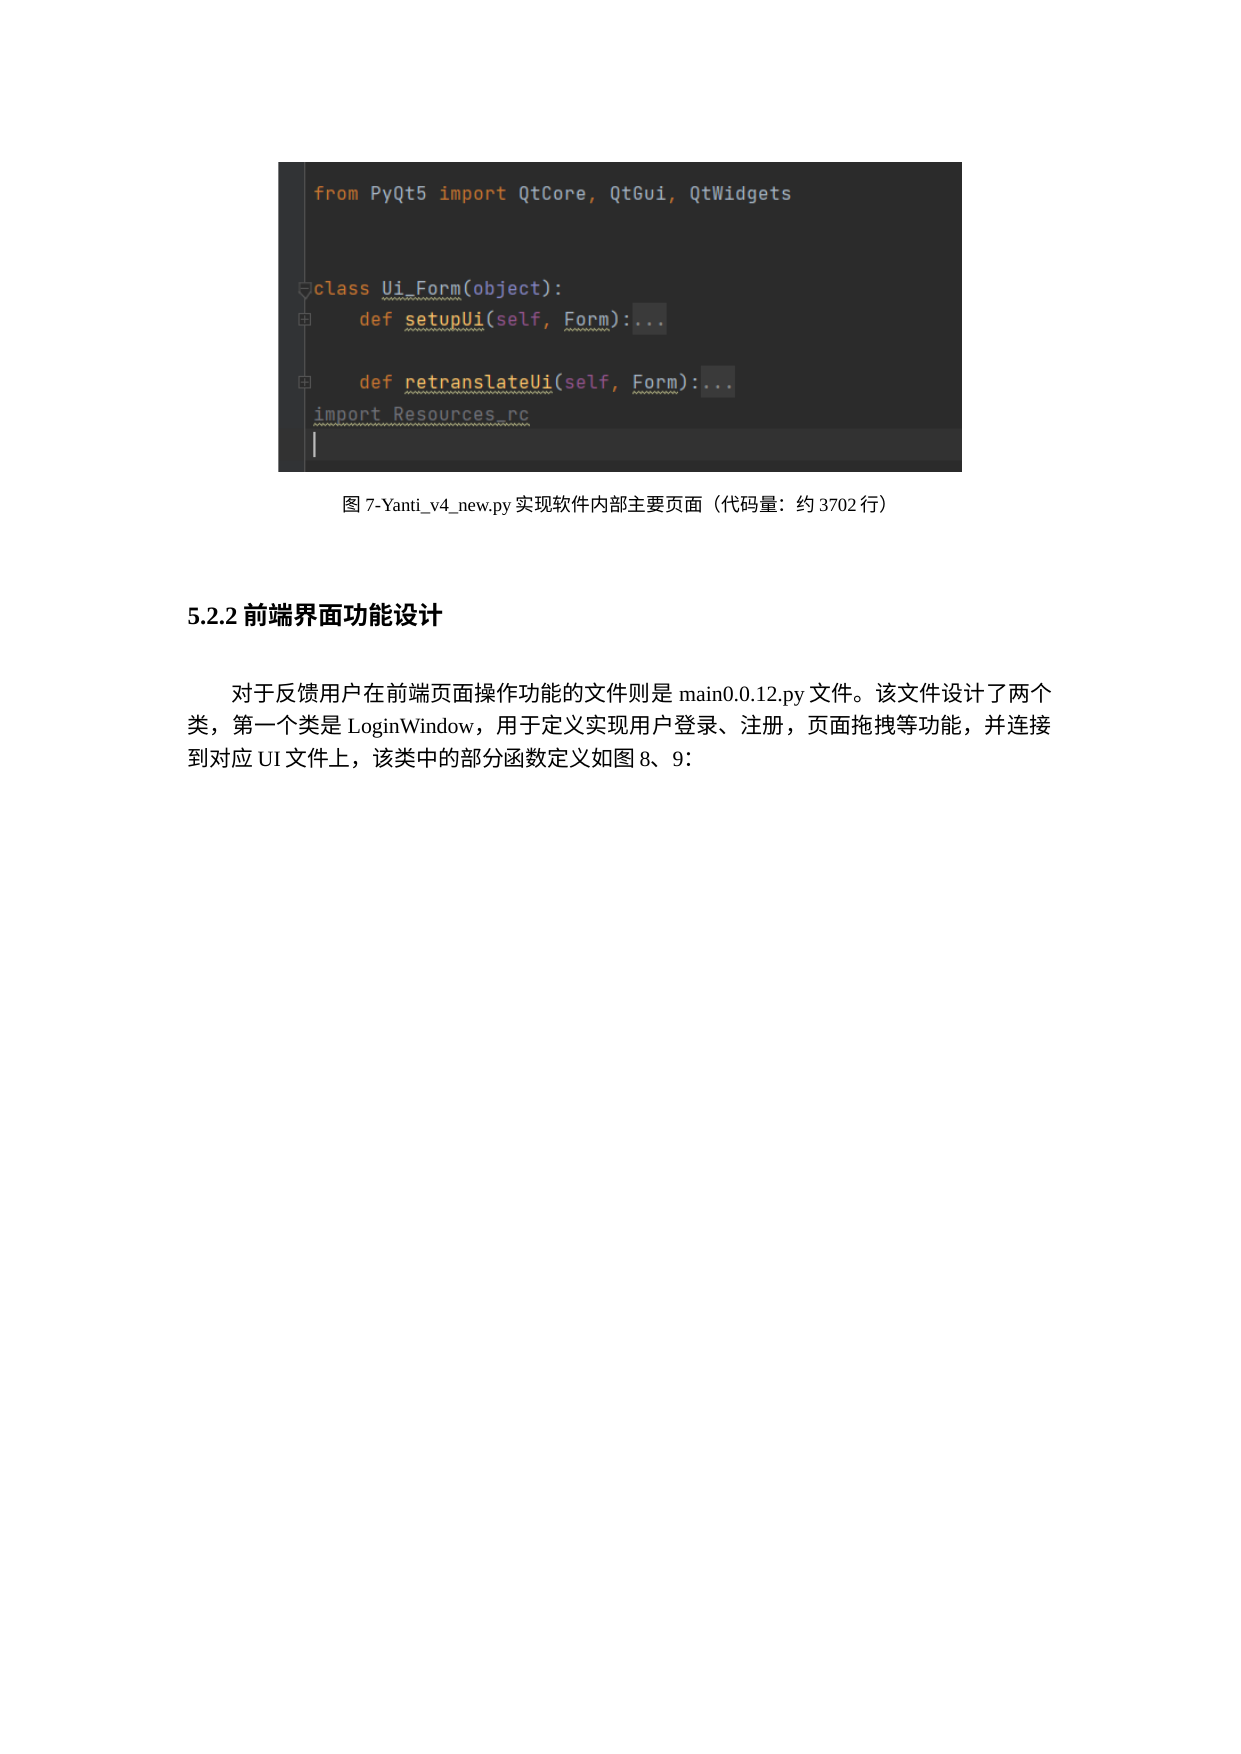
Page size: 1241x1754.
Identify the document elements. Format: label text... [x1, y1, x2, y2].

text 5.2.2 前端界面功能设计 [187, 581, 1053, 646]
picture [278, 162, 962, 472]
text 对于反馈用户在前端页面操作功能的文件则是main0.0.12.py文件。该文件设计了两个类，第一个类是LoginWindow，用于定义实现用户登录、注册，页面拖拽等功能，并连接到对应UI文件上，该类中的部分函数定义如图8、9： [187, 675, 1053, 773]
text 图7-Yanti_v4_new.py实现软件内部主要页面（代码量：约3702行） [187, 487, 1053, 519]
